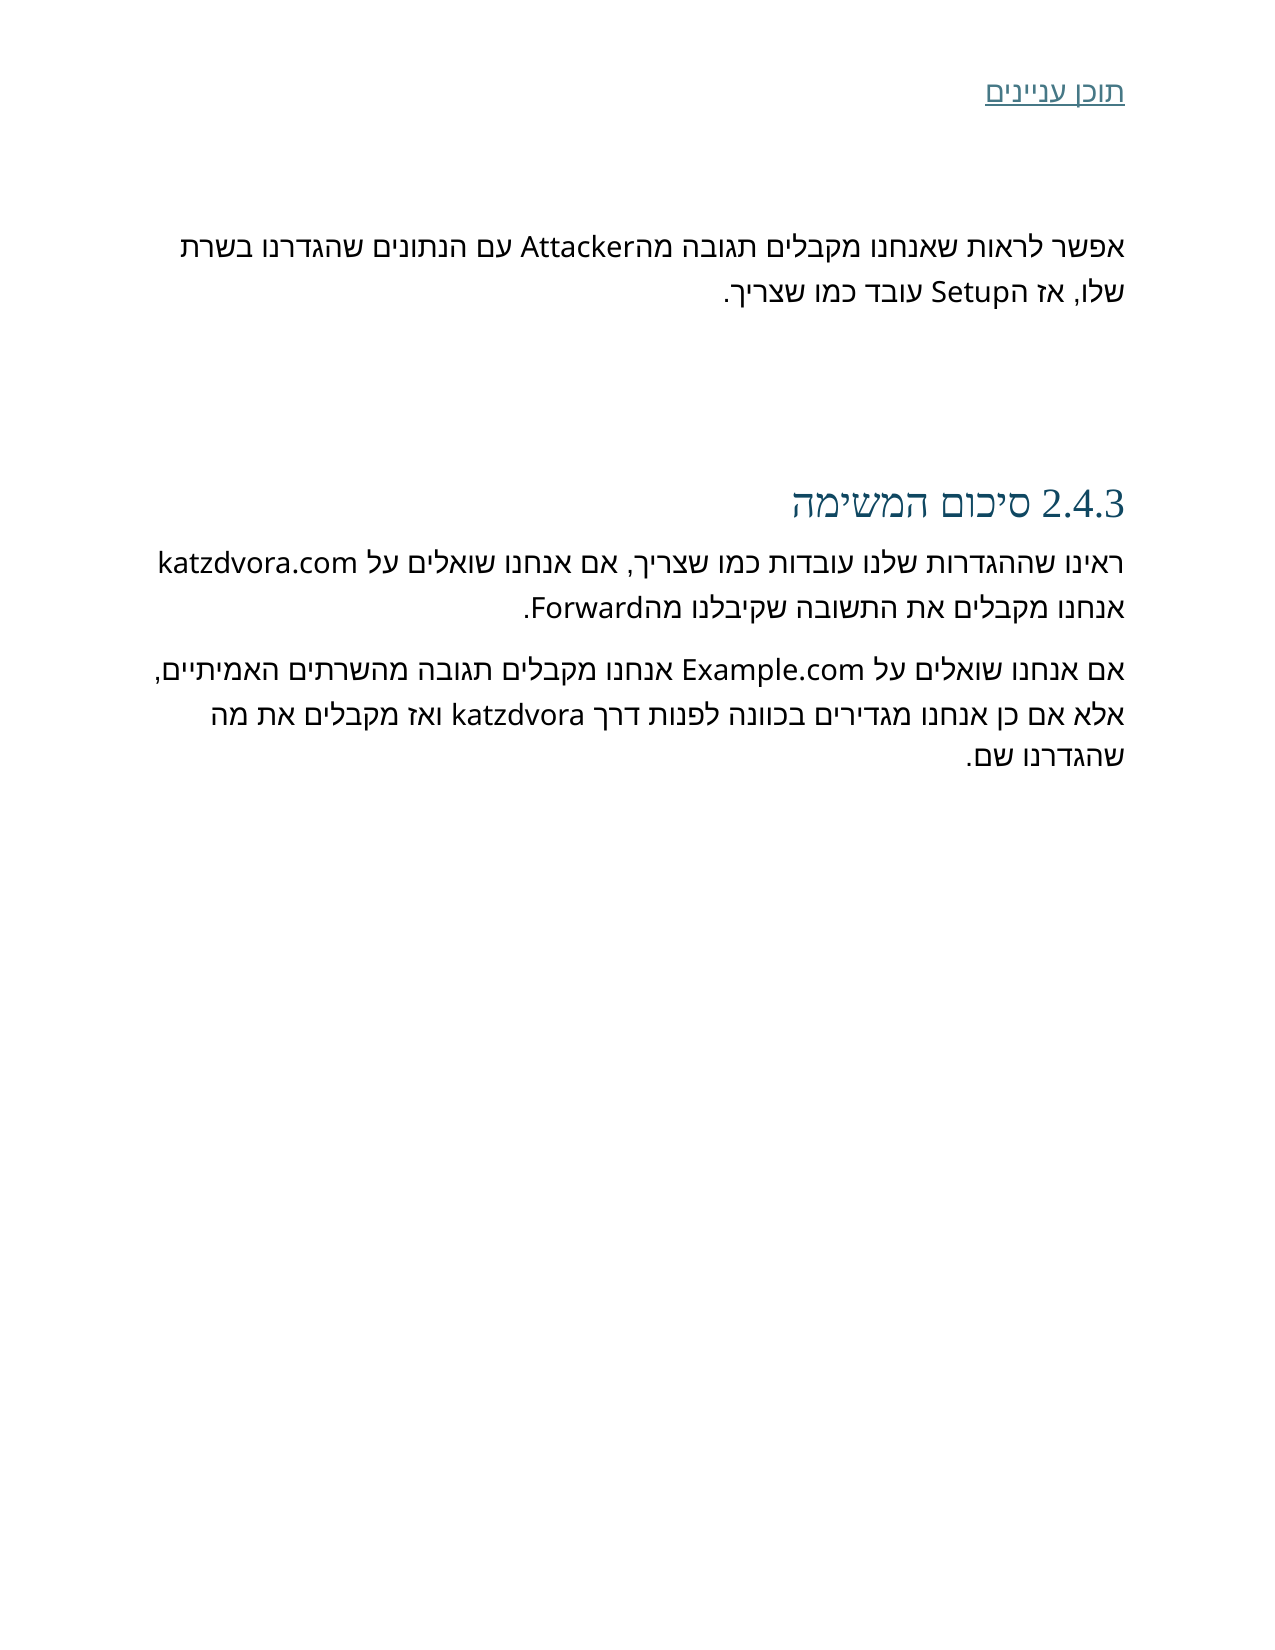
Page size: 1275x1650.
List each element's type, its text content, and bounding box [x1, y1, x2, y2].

text אם אנחנו שואלים על Example.com אנחנו מקבלים תגובה מהשרתים האמיתיים, אלא אם כן אנחנו מגדירים בכוונה לפנות דרך katzdvora ואז מקבלים את מה שהגדרנו שם. [150, 649, 1125, 772]
subtitle 2.4.3 סיכום המשימה [150, 479, 1125, 527]
text ראינו שההגדרות שלנו עובדות כמו שצריך, אם אנחנו שואלים על katzdvora.com אנחנו מקבלים את התשובה שקיבלנו מהForward. [150, 542, 1125, 627]
text אפשר לראות שאנחנו מקבלים תגובה מהAttacker עם הנתונים שהגדרנו בשרת שלו, אז הSetup עובד כמו שצריך. [150, 227, 1125, 311]
